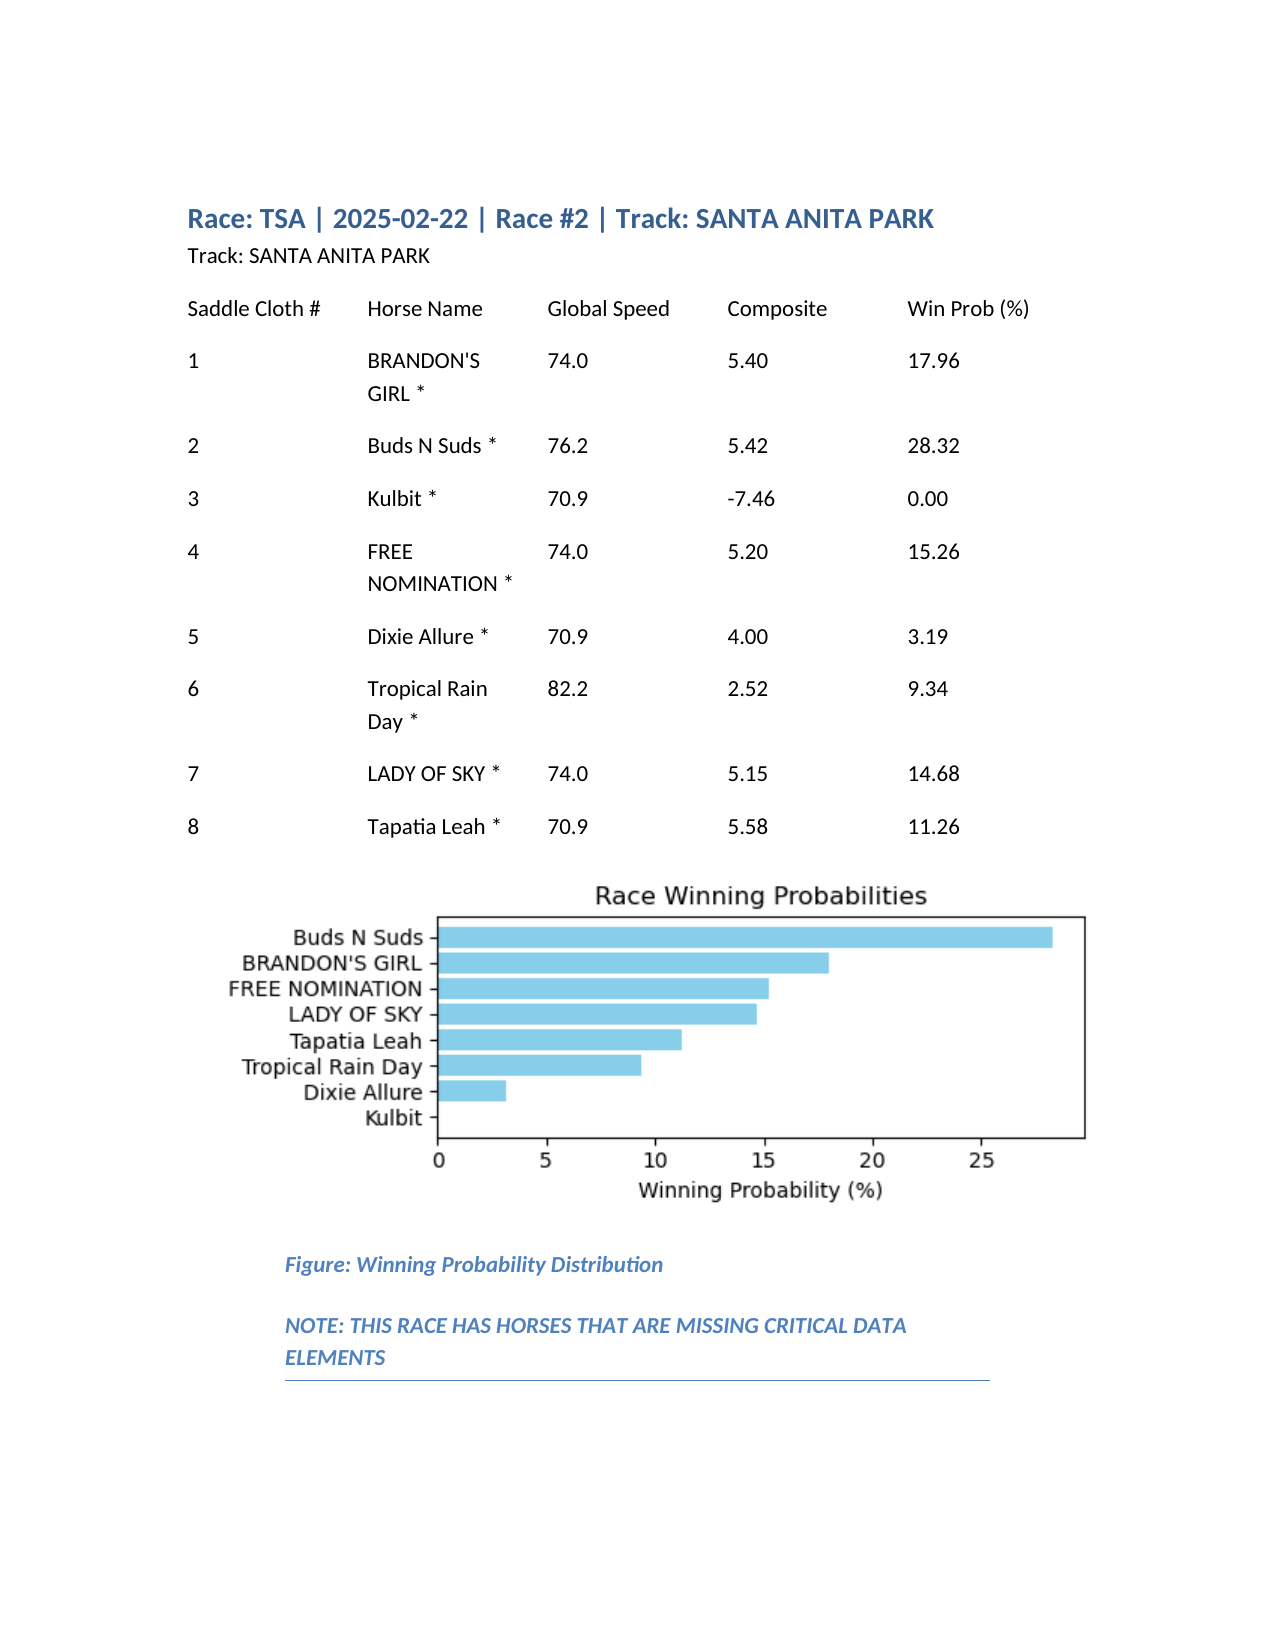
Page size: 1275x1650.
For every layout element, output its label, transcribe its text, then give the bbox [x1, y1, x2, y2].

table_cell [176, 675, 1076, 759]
text Figure: Winning Probability Distribution [285, 1250, 990, 1278]
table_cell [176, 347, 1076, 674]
text Track: SANTA ANITA PARK [187, 241, 1087, 269]
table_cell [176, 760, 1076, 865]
subtitle Race: TSA | 2025-02-22 | Race #2 | Track: SANTA ANITA PARK [187, 200, 1087, 236]
picture [206, 865, 1107, 1225]
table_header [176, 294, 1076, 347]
text NOTE: THIS RACE HAS HORSES THAT ARE MISSING CRITICAL DATA ELEMENTS [285, 1311, 990, 1380]
